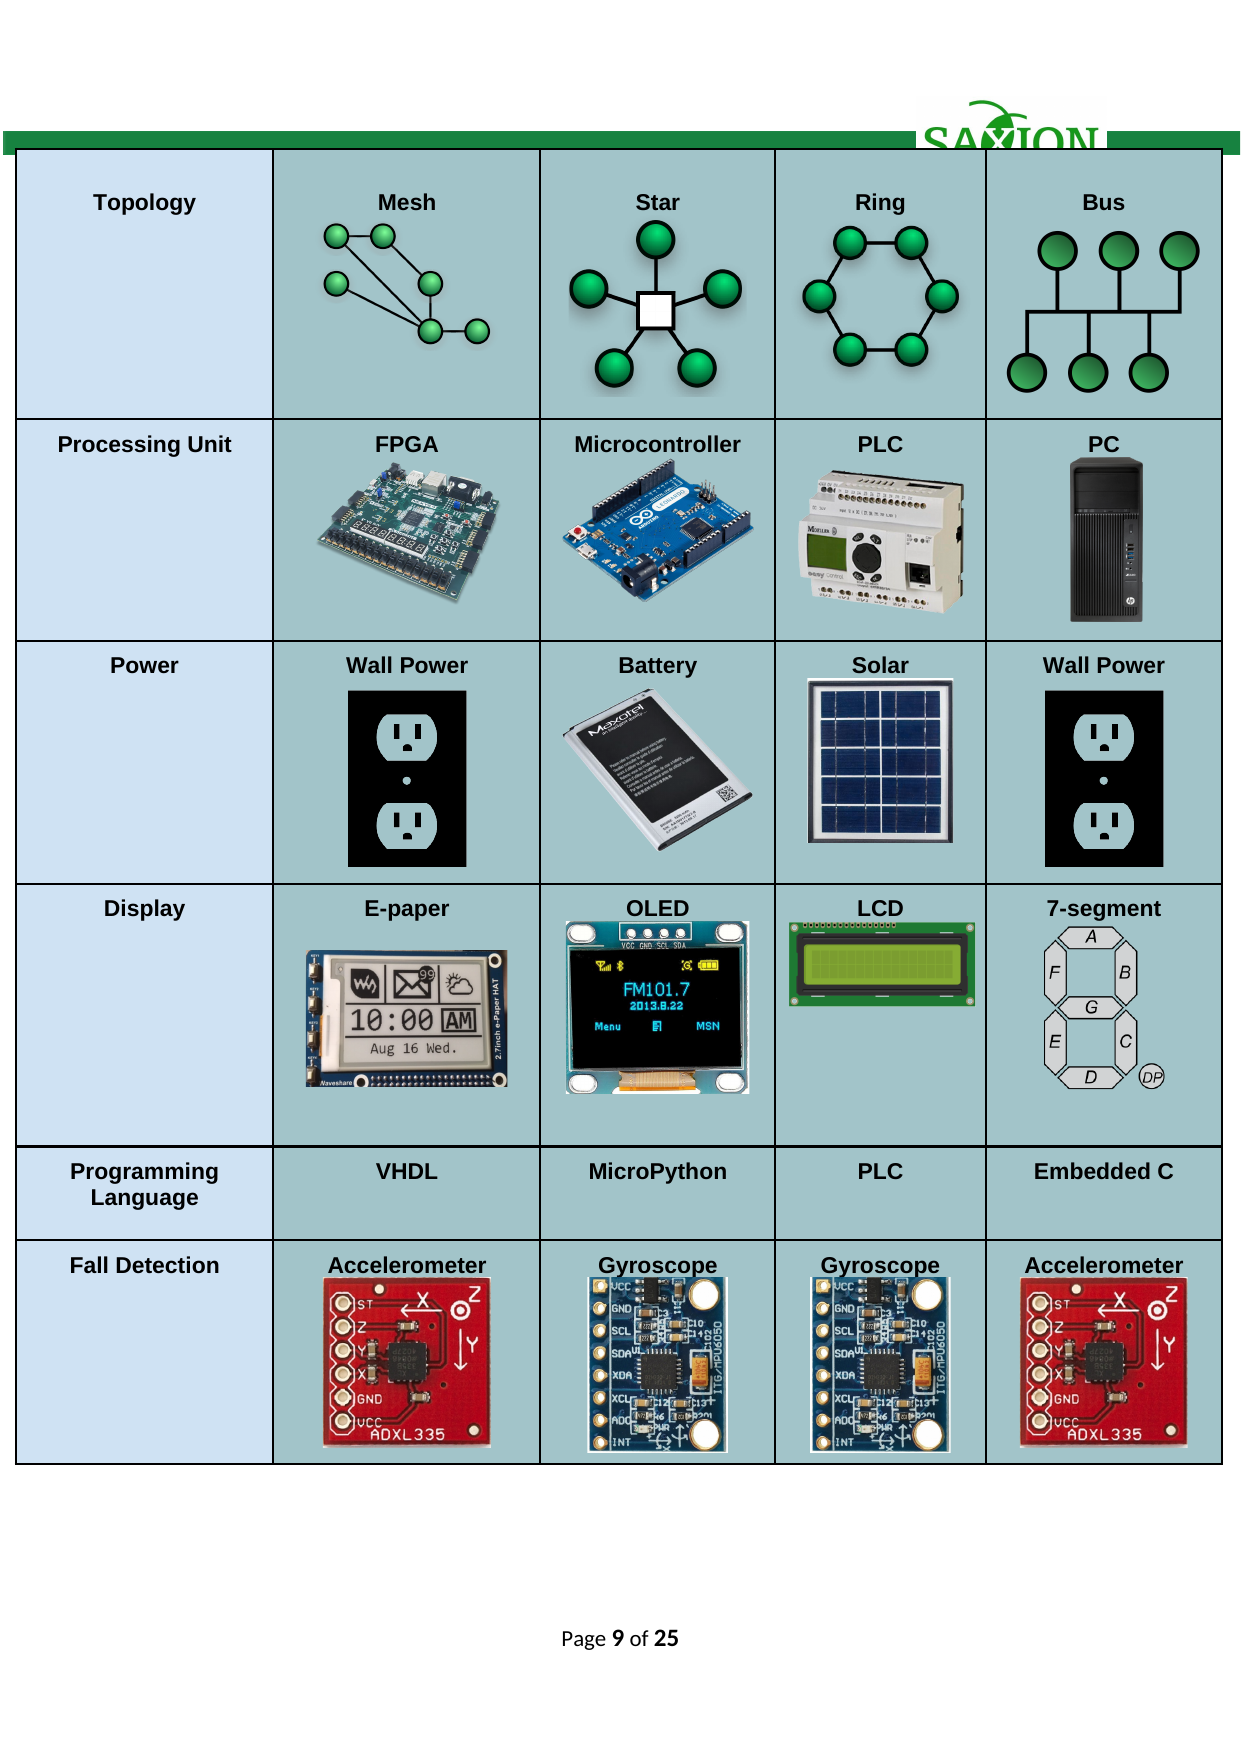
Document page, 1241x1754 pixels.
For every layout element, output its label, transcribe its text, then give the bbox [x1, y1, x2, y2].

table_cell PLC [776, 420, 985, 640]
picture [785, 457, 976, 626]
table_cell Programming Language [17, 1148, 272, 1239]
picture [1037, 678, 1171, 873]
picture [1003, 215, 1204, 408]
picture [560, 678, 755, 856]
picture [310, 457, 504, 614]
table_cell PLC [776, 1148, 985, 1239]
table_cell Accelerometer [987, 1241, 1221, 1463]
picture [310, 215, 504, 363]
picture [3, 96, 1241, 155]
picture [807, 678, 954, 843]
table_cell Processing Unit [17, 420, 272, 640]
picture [305, 950, 508, 1087]
picture [810, 1277, 951, 1453]
picture [568, 215, 747, 397]
picture [785, 921, 979, 1009]
table_cell Fall Detection [17, 1241, 272, 1463]
picture [560, 457, 755, 603]
table_cell Wall Power [987, 642, 1221, 883]
table_cell Bus [987, 150, 1221, 418]
table_cell Power [17, 642, 272, 883]
table_cell LCD [776, 885, 985, 1145]
table_cell Microcontroller [541, 420, 774, 640]
table_cell OLED [541, 885, 774, 1145]
table_cell E-paper [274, 885, 539, 1145]
table_cell Topology [17, 150, 272, 418]
table_cell Gyroscope [776, 1241, 985, 1463]
table_cell Mesh [274, 150, 539, 418]
table_cell 7-segment [987, 885, 1221, 1145]
picture [587, 1277, 728, 1453]
table_cell Embedded C [987, 1148, 1221, 1239]
picture [785, 215, 976, 392]
picture [322, 1277, 491, 1448]
table_cell FPGA [274, 420, 539, 640]
table_cell Wall Power [274, 642, 539, 883]
picture [340, 678, 474, 873]
table_cell Battery [541, 642, 774, 883]
table_cell VHDL [274, 1148, 539, 1239]
table_cell Accelerometer [274, 1241, 539, 1463]
table_cell PC [987, 420, 1221, 640]
table_cell MicroPython [541, 1148, 774, 1239]
table_cell Solar [776, 642, 985, 883]
table_cell Gyroscope [541, 1241, 774, 1463]
picture [1019, 1277, 1188, 1448]
picture [1039, 921, 1169, 1094]
table_cell Ring [776, 150, 985, 418]
table_cell Star [541, 150, 774, 418]
table_cell Display [17, 885, 272, 1145]
picture [565, 921, 750, 1094]
picture [996, 457, 1217, 622]
